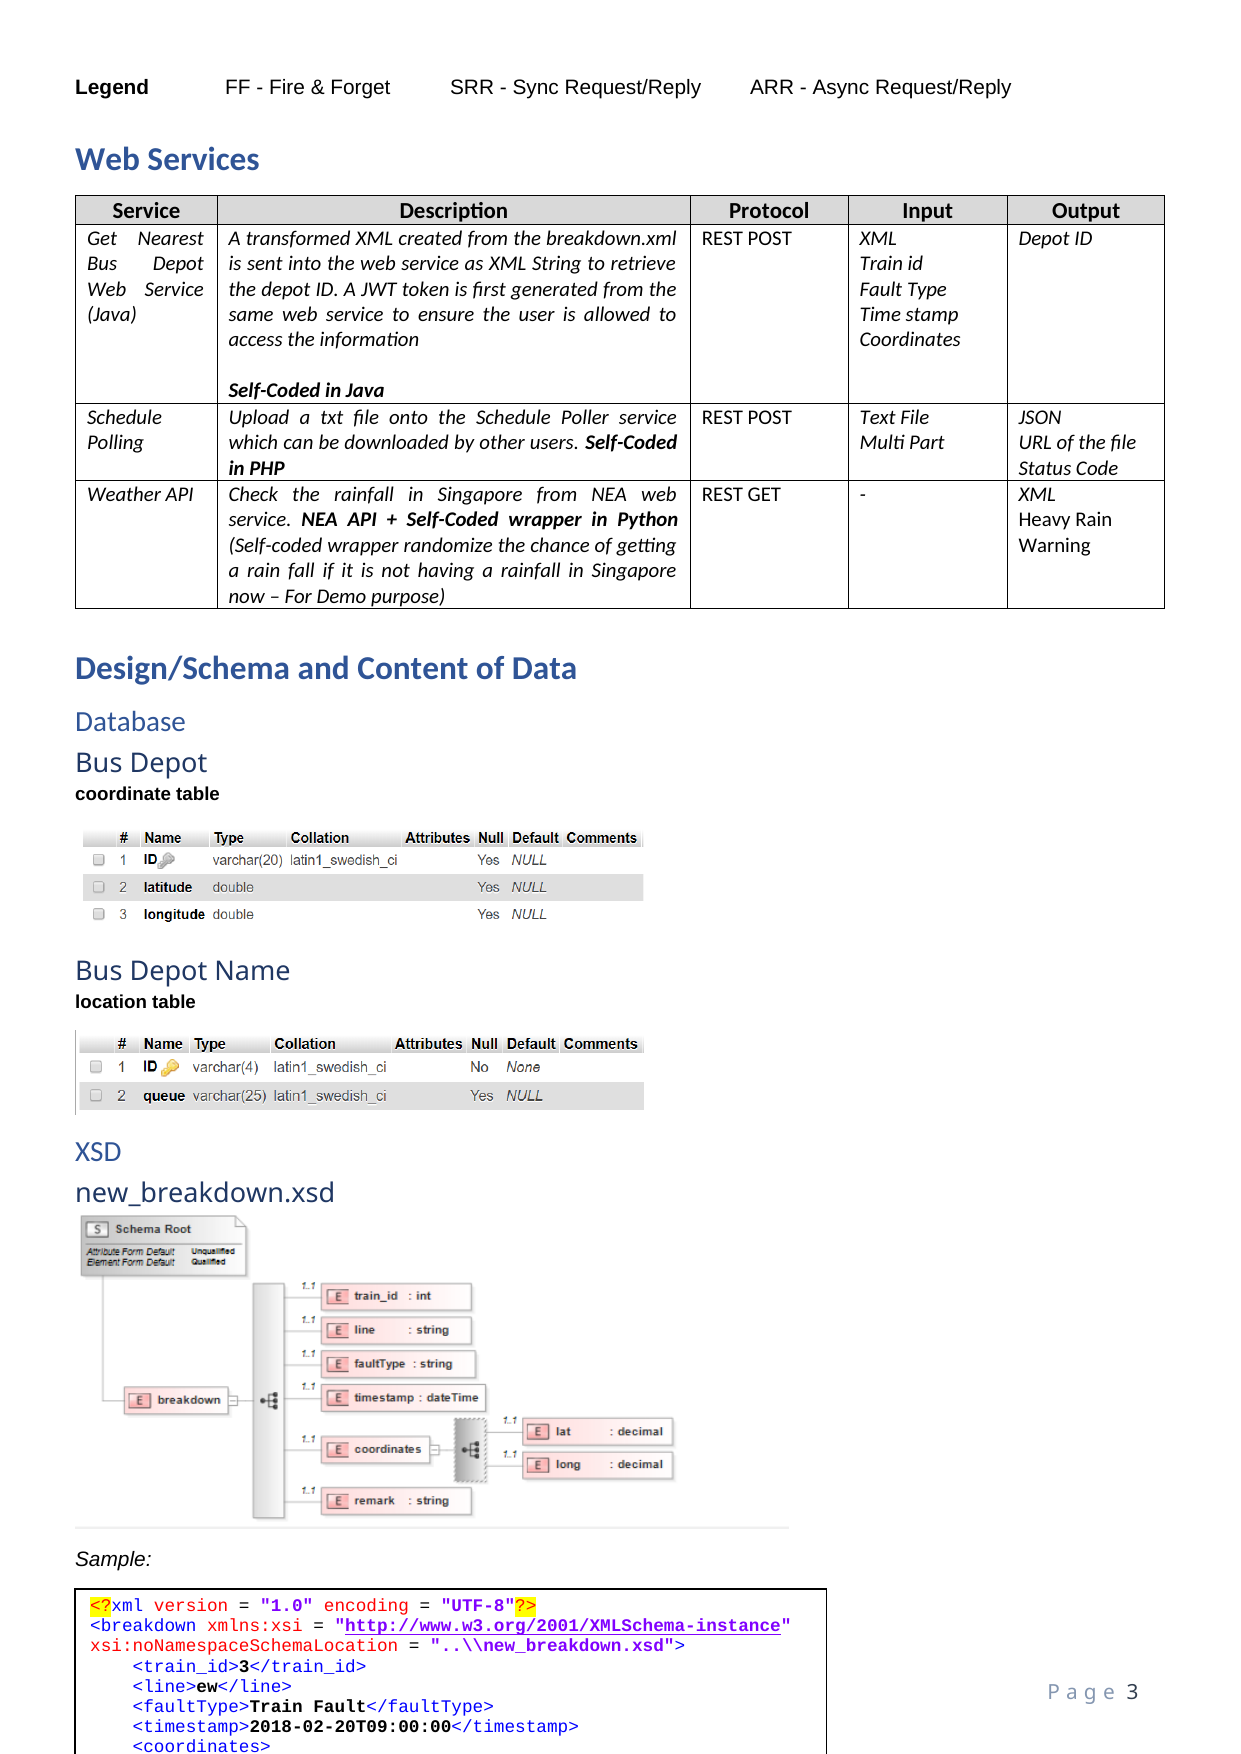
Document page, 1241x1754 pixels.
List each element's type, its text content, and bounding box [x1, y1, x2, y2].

table_header Input [849, 196, 1007, 224]
text location table [75, 991, 1165, 1012]
table_cell REST POST [691, 225, 848, 403]
table_cell A transformed XML created from the breakdown.xml is sent into the web service as XML String to retrieve the depot ID. A JWT token is first generated from the same web service to ensure the user is allowed to access the information Self-Coded in Java [218, 225, 690, 403]
table_cell JSON URL of the file Status Code [1008, 404, 1164, 480]
table_cell XML Heavy Rain Warning [1008, 481, 1164, 608]
text Legend FF - Fire & Forget SRR - Sync Request/Reply ARR - Async Request/Reply [75, 75, 1165, 99]
table_cell REST GET [691, 481, 848, 608]
text coordinate table [75, 783, 1165, 804]
picture [75, 1030, 644, 1115]
table_cell Depot ID [1008, 225, 1164, 403]
table_cell Check the rainfall in Singapore from NEA web service. NEA API + Self-Coded wrapper in Python (Self-coded wrapper randomize the chance of getting a rain fall if it is not having a rainfall in Singapore now – For Demo purpose) [218, 481, 690, 608]
table_header Output [1008, 196, 1164, 224]
table_cell Get Nearest Bus Depot Web Service (Java) [76, 225, 217, 403]
table_cell Schedule Polling [76, 404, 217, 480]
table_cell XML Train id Fault Type Time stamp Coordinates [849, 225, 1007, 403]
subtitle XSD [75, 1133, 1165, 1169]
table_header Description [218, 196, 690, 224]
subtitle Web Services [75, 138, 1165, 179]
subtitle Bus Depot Name [75, 951, 1165, 988]
subtitle Database [75, 703, 1165, 739]
subtitle Bus Depot [75, 743, 1165, 780]
table_cell REST POST [691, 404, 848, 480]
text Sample: [75, 1547, 1165, 1571]
table_cell Text File Multi Part [849, 404, 1007, 480]
table_header Service [76, 196, 217, 224]
picture [75, 1213, 789, 1529]
table_cell Weather API [76, 481, 217, 608]
table_cell Upload a txt file onto the Schedule Poller service which can be downloaded by other users. Self-Coded in PHP [218, 404, 690, 480]
picture [80, 822, 644, 933]
subtitle Design/Schema and Content of Data [75, 647, 1165, 687]
table_cell - [849, 481, 1007, 608]
table_header Protocol [691, 196, 848, 224]
subtitle new_breakdown.xsd [75, 1173, 1165, 1210]
